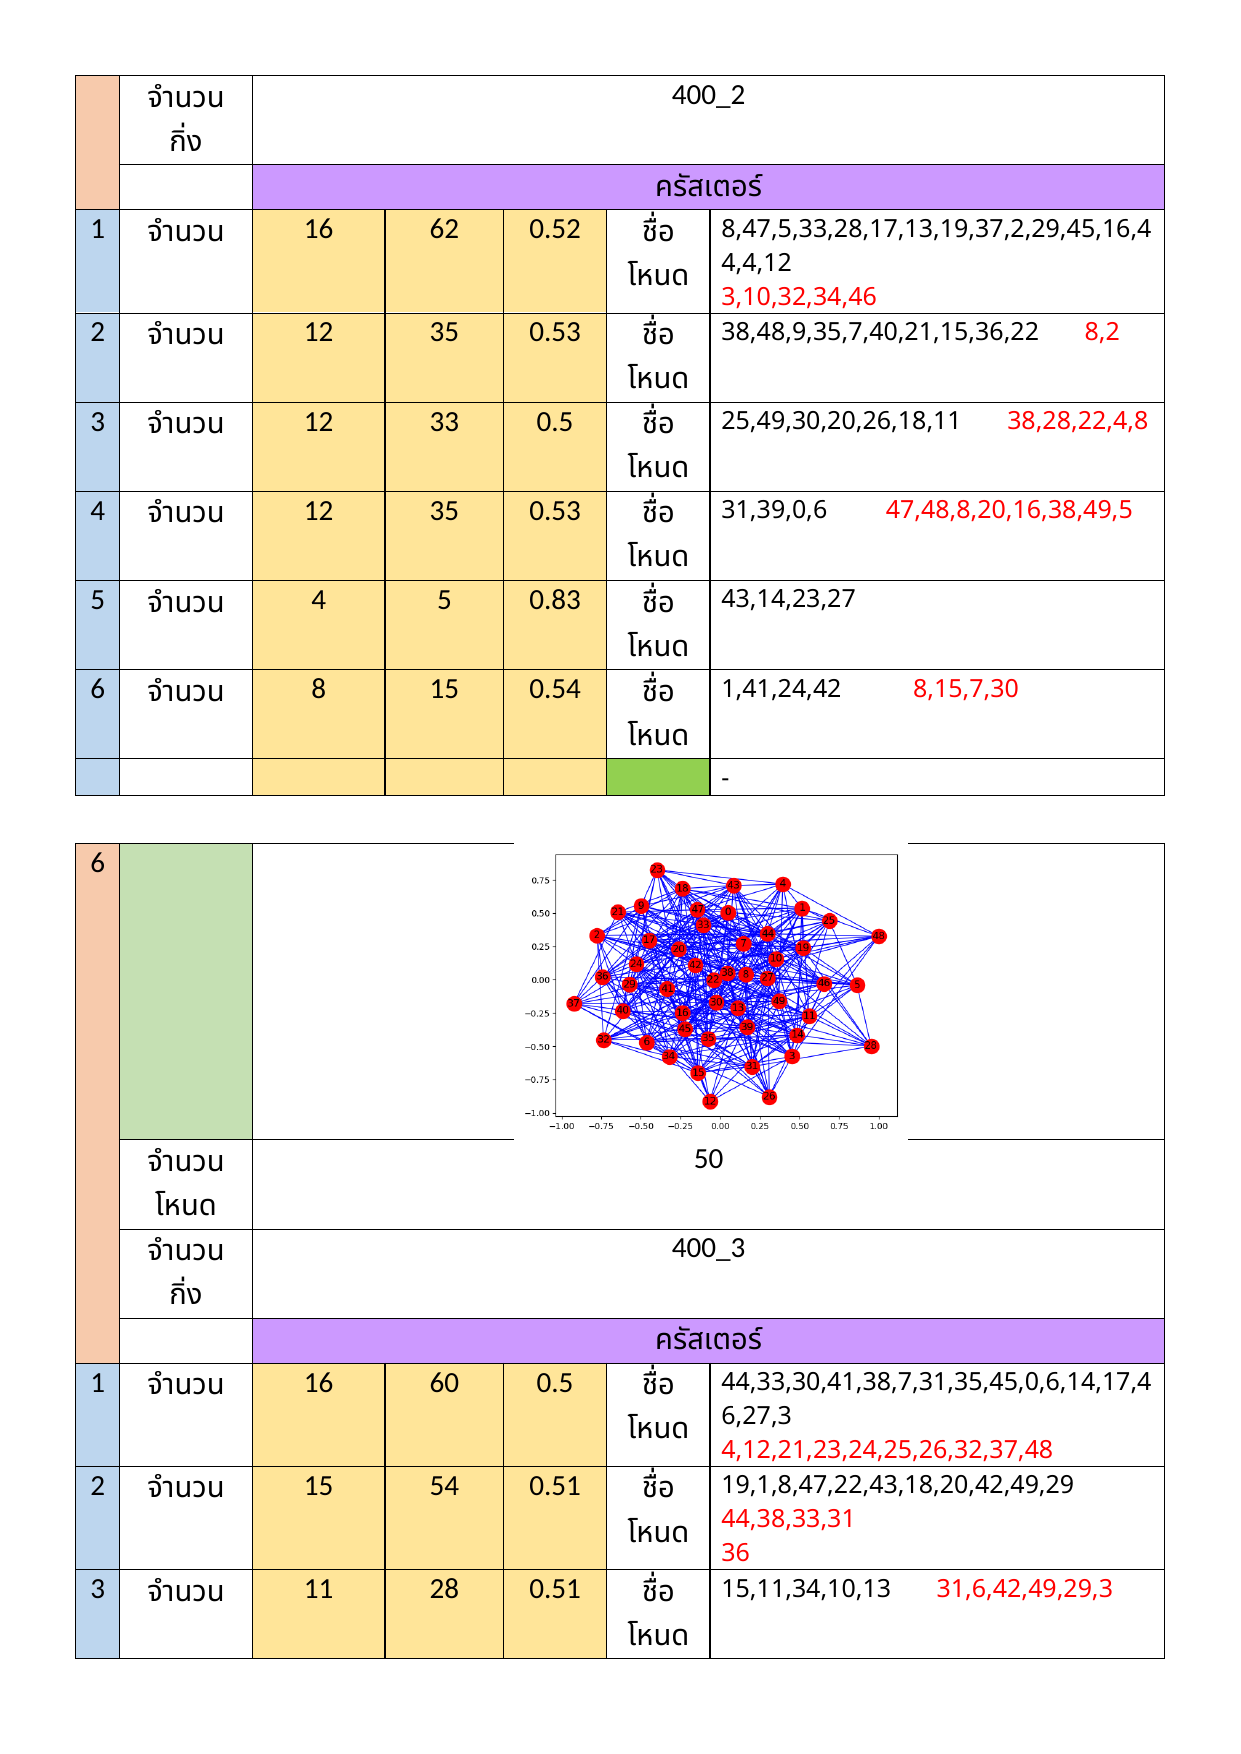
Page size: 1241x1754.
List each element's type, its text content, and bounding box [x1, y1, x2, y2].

table_cell 11 [253, 1570, 384, 1658]
table_cell จำนวน [120, 1364, 252, 1466]
table_cell 15,11,34,10,13 31,6,42,49,29,3 [711, 1570, 1164, 1658]
table_cell [386, 759, 503, 795]
table_cell 50 [253, 1140, 1164, 1228]
table_cell [607, 759, 709, 795]
table_cell จำนวนกิ่ง [120, 1230, 252, 1318]
table_cell ชื่อโหนด [607, 1364, 709, 1466]
table_cell 54 [386, 1467, 503, 1569]
table_cell 16 [253, 210, 384, 312]
table_cell [120, 1319, 252, 1363]
table_cell ชื่อโหนด [607, 492, 709, 580]
table_cell จำนวนกิ่ง [120, 76, 252, 164]
table_cell 400_2 [253, 76, 1164, 164]
table_cell 6 [76, 670, 119, 758]
table_cell 400_3 [253, 1230, 1164, 1318]
table_cell จำนวน [120, 670, 252, 758]
table_cell 44,33,30,41,38,7,31,35,45,0,6,14,17,46,27,3 4,12,21,23,24,25,26,32,37,48 [711, 1364, 1164, 1466]
table_cell 0.83 [504, 581, 606, 669]
table_cell 0.52 [504, 210, 606, 312]
table_cell 8 [253, 670, 384, 758]
table_cell 1 [76, 1364, 119, 1466]
table_cell 12 [253, 403, 384, 491]
table_cell - [711, 759, 1164, 795]
table_cell จำนวนโหนด [120, 1140, 252, 1228]
table_cell ชื่อโหนด [607, 403, 709, 491]
table_cell 1 [76, 210, 119, 312]
table_cell 0.53 [504, 492, 606, 580]
table_header 6 [76, 844, 119, 1363]
table_cell 15 [386, 670, 503, 758]
table_cell 62 [386, 210, 503, 312]
table_cell ชื่อโหนด [607, 1467, 709, 1569]
table_cell จำนวน [120, 581, 252, 669]
table_cell ชื่อโหนด [607, 670, 709, 758]
table_cell 31,39,0,6 47,48,8,20,16,38,49,5 [711, 492, 1164, 580]
picture [514, 843, 908, 1140]
table_header [253, 844, 514, 1139]
table_cell [253, 759, 384, 795]
table_cell 60 [386, 1364, 503, 1466]
table_cell 0.51 [504, 1570, 606, 1658]
table_cell ครัสเตอร์ [253, 1319, 1164, 1363]
table_cell จำนวน [120, 403, 252, 491]
table_cell 0.54 [504, 670, 606, 758]
table_cell 12 [253, 492, 384, 580]
table_cell 35 [386, 492, 503, 580]
table_cell 8,47,5,33,28,17,13,19,37,2,29,45,16,44,4,12 3,10,32,34,46 [711, 210, 1164, 312]
table_cell 25,49,30,20,26,18,11 38,28,22,4,8 [711, 403, 1164, 491]
table_cell 5 [386, 581, 503, 669]
table_cell 3 [76, 1570, 119, 1658]
table_cell 2 [76, 1467, 119, 1569]
table_cell จำนวน [120, 314, 252, 402]
table_cell 28 [386, 1570, 503, 1658]
table_cell 0.5 [504, 403, 606, 491]
table_cell 4 [76, 492, 119, 580]
table_cell ครัสเตอร์ [253, 165, 1164, 209]
table_header [120, 844, 252, 1139]
table_cell 0.53 [504, 314, 606, 402]
table_cell ชื่อโหนด [607, 314, 709, 402]
table_cell 38,48,9,35,7,40,21,15,36,22 8,2 [711, 314, 1164, 402]
table_cell 43,14,23,27 [711, 581, 1164, 669]
table_cell 2 [76, 314, 119, 402]
table_cell ชื่อโหนด [607, 1570, 709, 1658]
table_cell จำนวน [120, 210, 252, 312]
table_cell [120, 165, 252, 209]
table_cell 35 [386, 314, 503, 402]
table_cell 16 [253, 1364, 384, 1466]
table_header [908, 844, 1164, 1139]
table_cell จำนวน [120, 1570, 252, 1658]
table_cell 0.51 [504, 1467, 606, 1569]
table_cell 33 [386, 403, 503, 491]
table_cell 3 [76, 403, 119, 491]
table_cell [120, 759, 252, 795]
table_cell 5 [76, 581, 119, 669]
table_cell ชื่อโหนด [607, 210, 709, 312]
table_cell ชื่อโหนด [607, 581, 709, 669]
table_cell 0.5 [504, 1364, 606, 1466]
table_cell 19,1,8,47,22,43,18,20,42,49,29 44,38,33,31 36 [711, 1467, 1164, 1569]
table_cell 4 [253, 581, 384, 669]
table_cell [504, 759, 606, 795]
table_cell [76, 759, 119, 795]
table_cell จำนวน [120, 1467, 252, 1569]
table_cell 15 [253, 1467, 384, 1569]
table_cell จำนวน [120, 492, 252, 580]
table_cell 1,41,24,42 8,15,7,30 [711, 670, 1164, 758]
table_cell 12 [253, 314, 384, 402]
